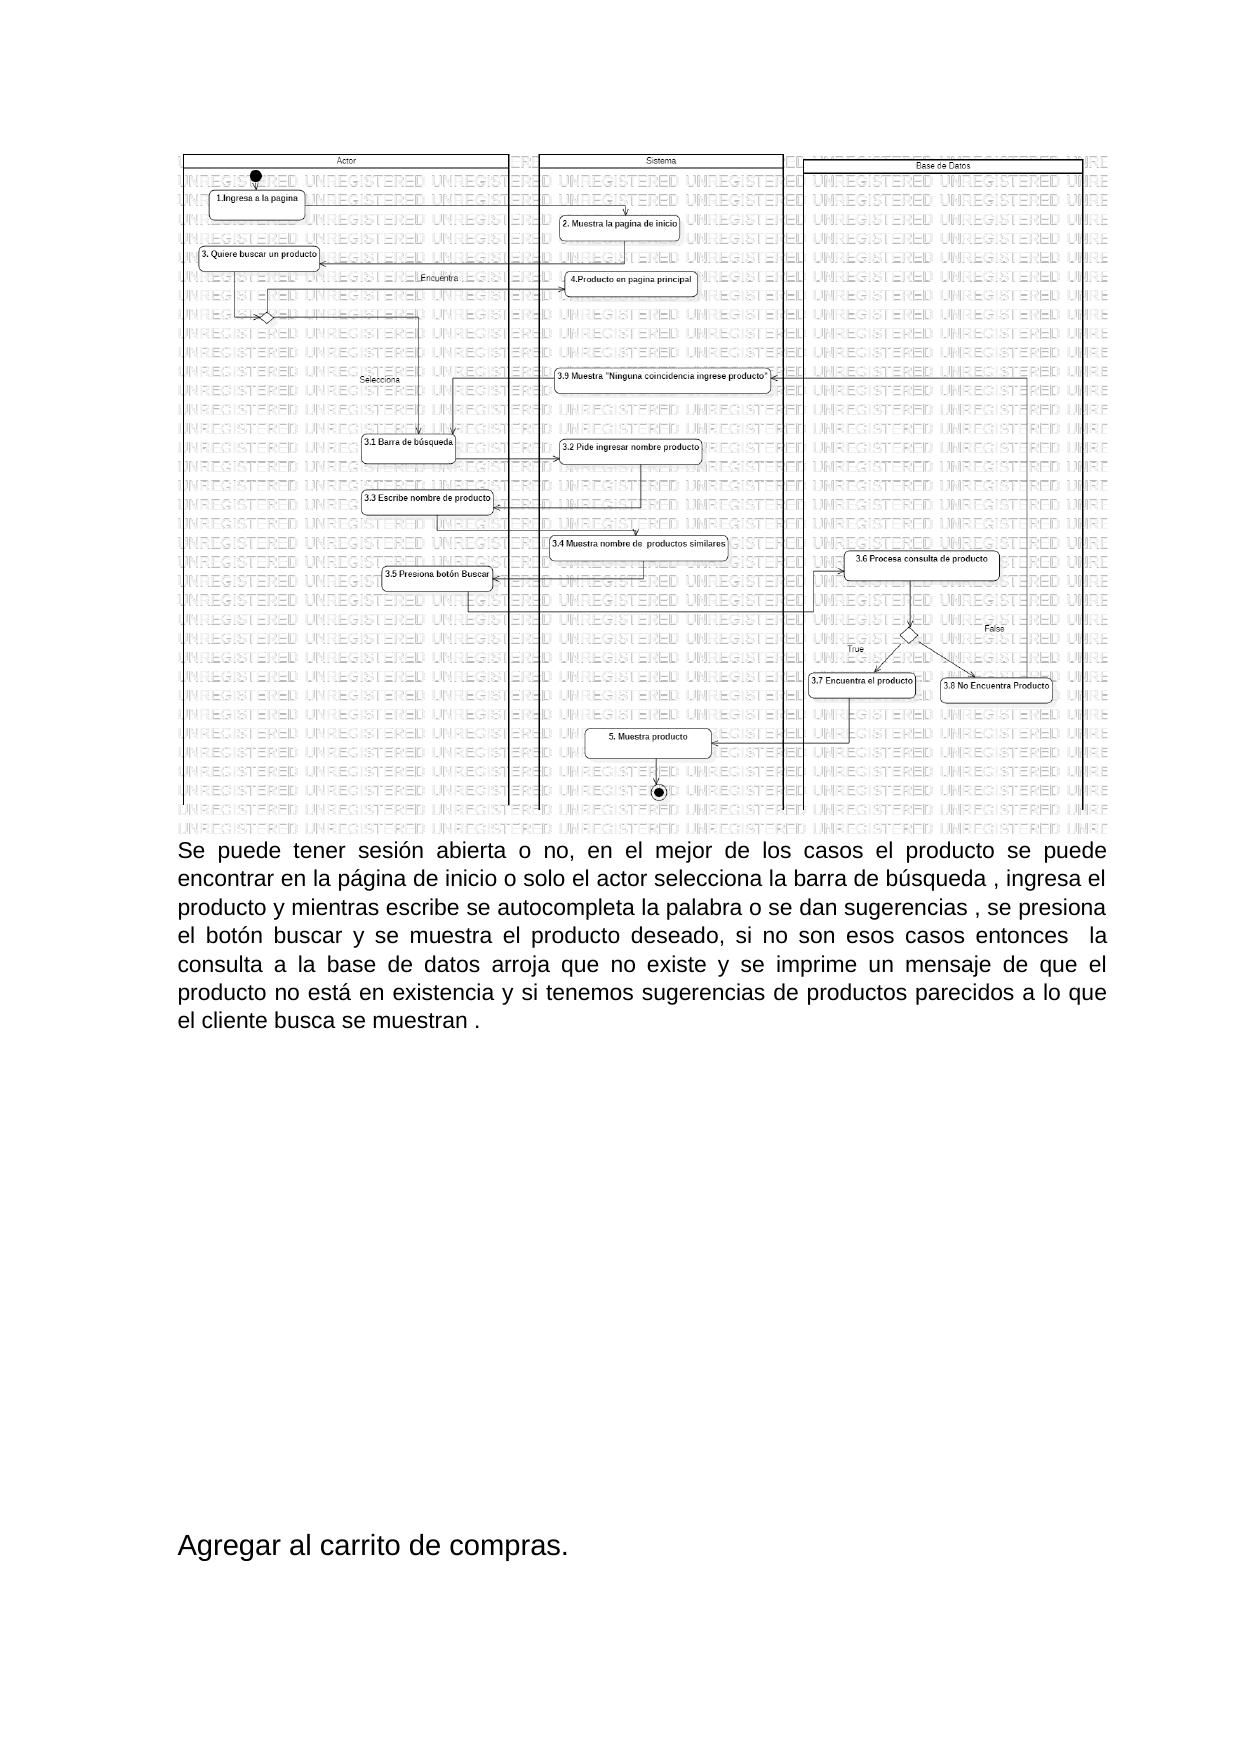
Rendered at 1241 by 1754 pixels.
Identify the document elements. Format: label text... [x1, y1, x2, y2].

picture [177, 148, 1108, 835]
text Se puede tener sesión abierta o no, en el mejor de los casos el producto se puede encontrar en la página de inicio o solo el actor selecciona la barra de búsqueda , ingresa el producto y mientras escribe se autocompleta la palabra o se dan sugerencias , se presiona el botón buscar y se muestra el producto deseado, si no son esos casos entonces la consulta a la base de datos arroja que no existe y se imprime un mensaje de que el producto no está en existencia y si tenemos sugerencias de productos parecidos a lo que el cliente busca se muestran . [177, 835, 1107, 1034]
text Agregar al carrito de compras. [177, 1528, 1107, 1561]
